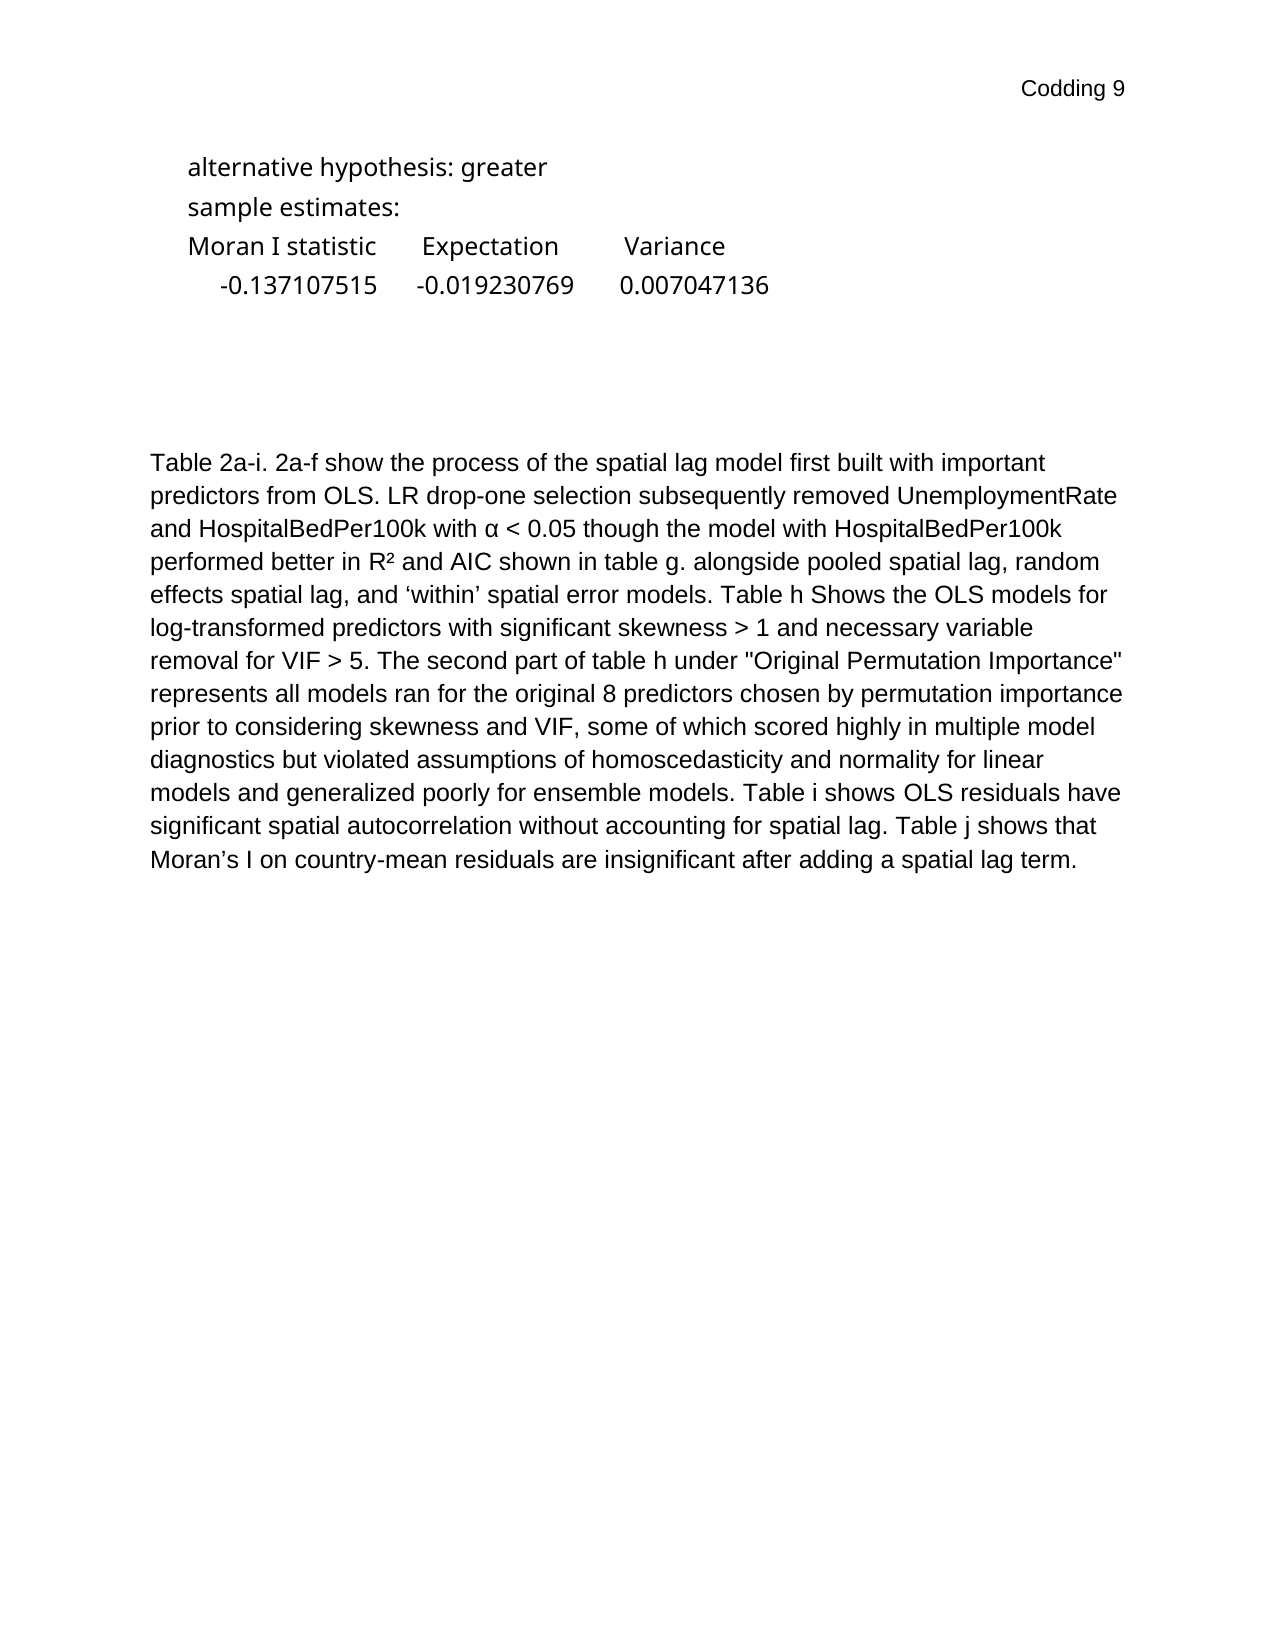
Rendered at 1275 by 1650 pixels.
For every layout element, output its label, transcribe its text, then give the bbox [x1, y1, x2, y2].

text Table 2a-i. 2a-f show the process of the spatial lag model first built with important predictors from OLS. LR drop-one selection subsequently removed UnemploymentRate and HospitalBedPer100k with α < 0.05 though the model with HospitalBedPer100k performed better in R² and AIC shown in table g. alongside pooled spatial lag, random effects spatial lag, and ‘within’ spatial error models. Table h Shows the OLS models for log-transformed predictors with significant skewness > 1 and necessary variable removal for VIF > 5. The second part of table h under "Original Permutation Importance" represents all models ran for the original 8 predictors chosen by permutation importance prior to considering skewness and VIF, some of which scored highly in multiple model diagnostics but violated assumptions of homoscedasticity and normality for linear models and generalized poorly for ensemble models. Table i shows OLS residuals have significant spatial autocorrelation without accounting for spatial lag. Table j shows that Moran’s I on country‐mean residuals are insignificant after adding a spatial lag term. [150, 448, 1125, 874]
text Moran I statistic Expectation Variance [187, 228, 1125, 262]
text sample estimates: [187, 189, 1125, 223]
text -0.137107515 -0.019230769 0.007047136 [187, 267, 1125, 302]
text alternative hypothesis: greater [187, 150, 1125, 184]
